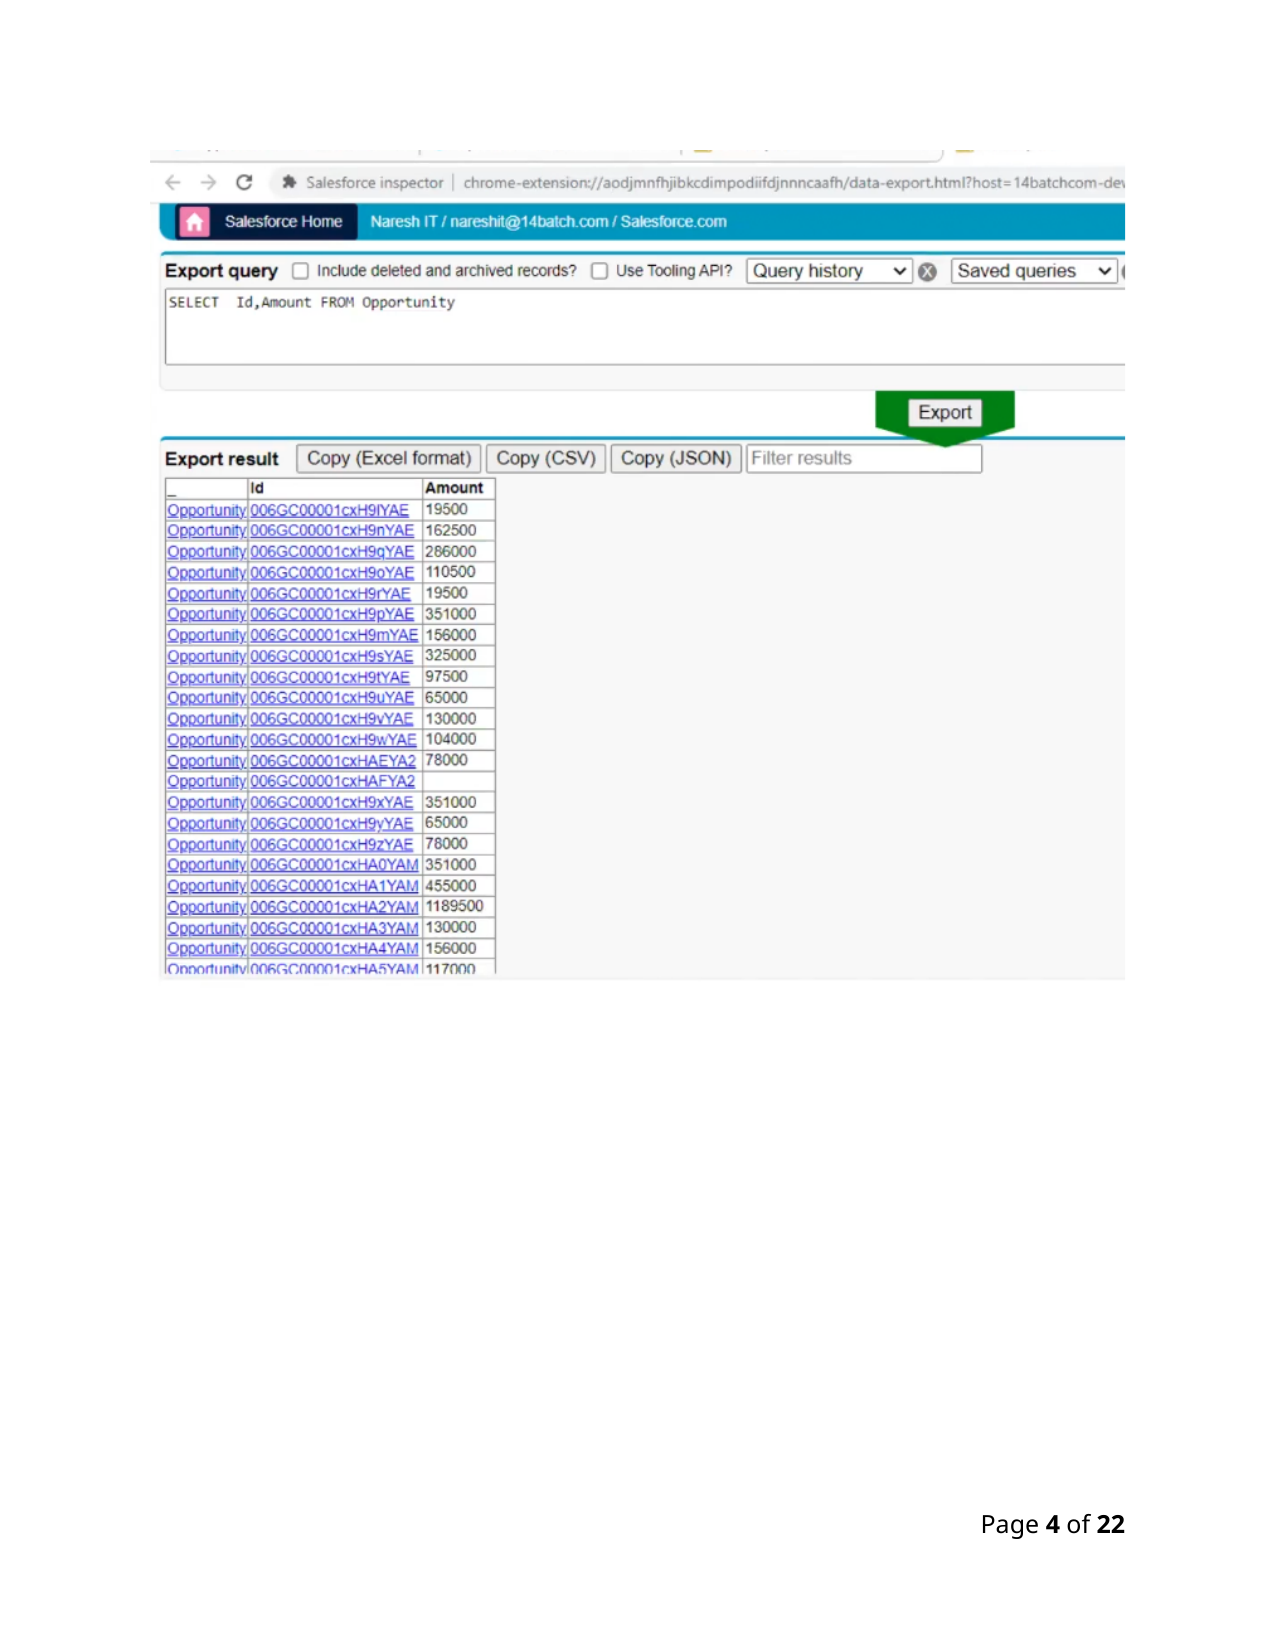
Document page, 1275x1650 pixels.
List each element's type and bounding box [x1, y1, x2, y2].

picture [618, 215, 727, 228]
picture [579, 217, 609, 228]
picture [442, 215, 578, 231]
picture [423, 215, 437, 227]
picture [371, 216, 420, 228]
picture [612, 216, 618, 227]
picture [150, 150, 1125, 988]
